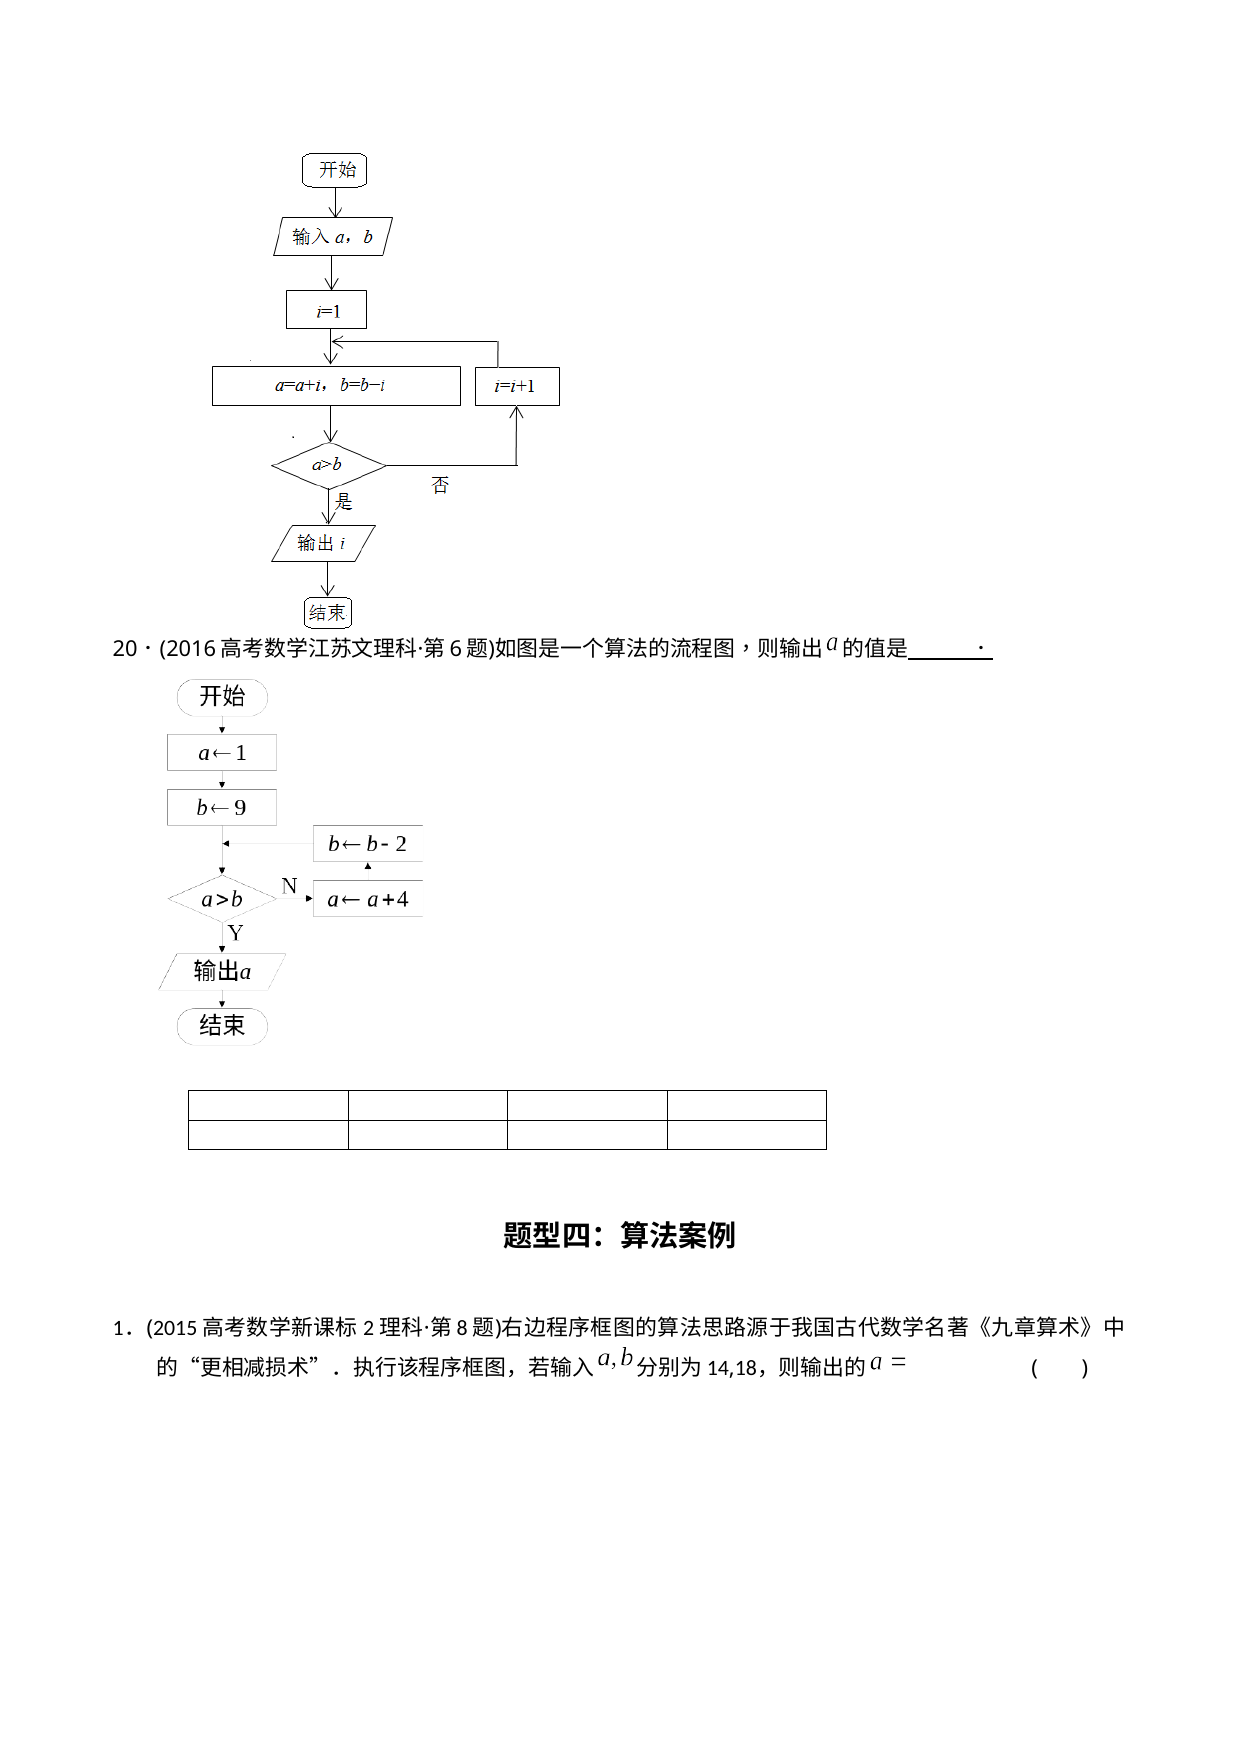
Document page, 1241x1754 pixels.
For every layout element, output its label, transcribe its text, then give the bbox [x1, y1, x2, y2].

table_cell [508, 1121, 667, 1149]
list 20．(2016高考数学江苏文理科·第6题)如图是一个算法的流程图，则输出的值是 ． [112, 633, 1128, 663]
text 1．(2015高考数学新课标2理科·第8题)右边程序框图的算法思路源于我国古代数学名著《九章算术》中的“更相减损术”．执行该程序框图，若输入分别为14,18，则输出的 ( ) [112, 1310, 1128, 1382]
table_header [349, 1091, 507, 1120]
table_cell [349, 1121, 507, 1149]
table_cell [189, 1121, 348, 1149]
table_header [189, 1091, 348, 1120]
table_header [508, 1091, 667, 1120]
subtitle 题型四：算法案例 [112, 1212, 1128, 1255]
picture [156, 150, 588, 633]
table_header [668, 1091, 826, 1120]
table_cell [668, 1121, 826, 1149]
